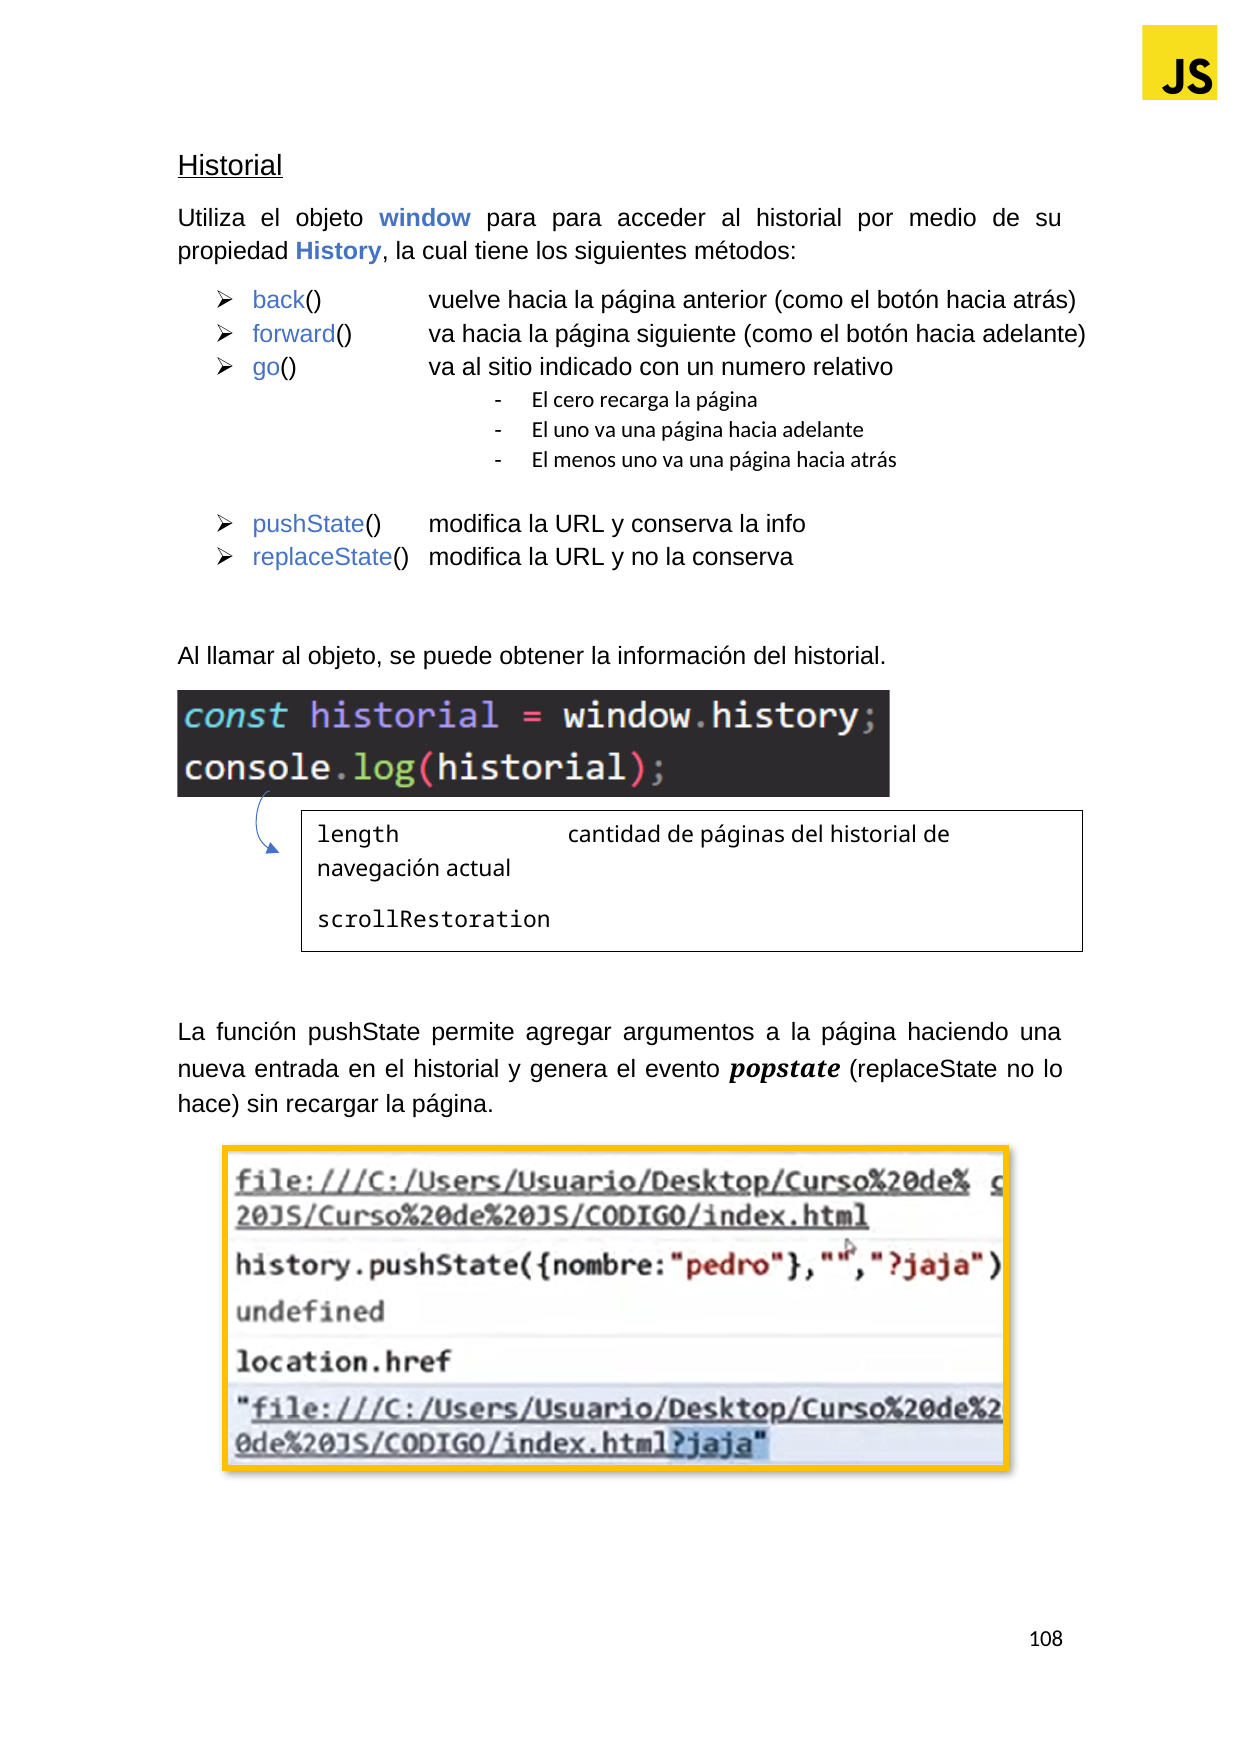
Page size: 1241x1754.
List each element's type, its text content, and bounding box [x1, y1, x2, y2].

list El cero recarga la página [494, 385, 1063, 413]
list El menos uno va una página hacia atrás [494, 445, 1063, 473]
text Al llamar al objeto, se puede obtener la información del historial. [177, 641, 1063, 670]
list forward() va hacia la página siguiente (como el botón hacia adelante) [215, 319, 1167, 347]
text Historial [177, 148, 1063, 181]
list back() vuelve hacia la página anterior (como el botón hacia atrás) [215, 286, 1137, 314]
text Utiliza el objeto window para para acceder al historial por medio de su propiedad History, la cual tiene los siguientes métodos: [177, 203, 1063, 264]
picture [1142, 25, 1218, 100]
text La función pushState permite agregar argumentos a la página haciendo una nueva entrada en el historial y genera el evento popstate (replaceState no lo hace) sin recargar la página. [177, 1017, 1063, 1118]
picture [177, 690, 890, 797]
picture [228, 1151, 1003, 1465]
list replaceState() modifica la URL y no la conserva [215, 542, 1063, 571]
list El uno va una página hacia adelante [494, 415, 1063, 443]
list pushState() modifica la URL y conserva la info [215, 508, 1063, 537]
list go() va al sitio indicado con un numero relativo [215, 352, 1167, 381]
